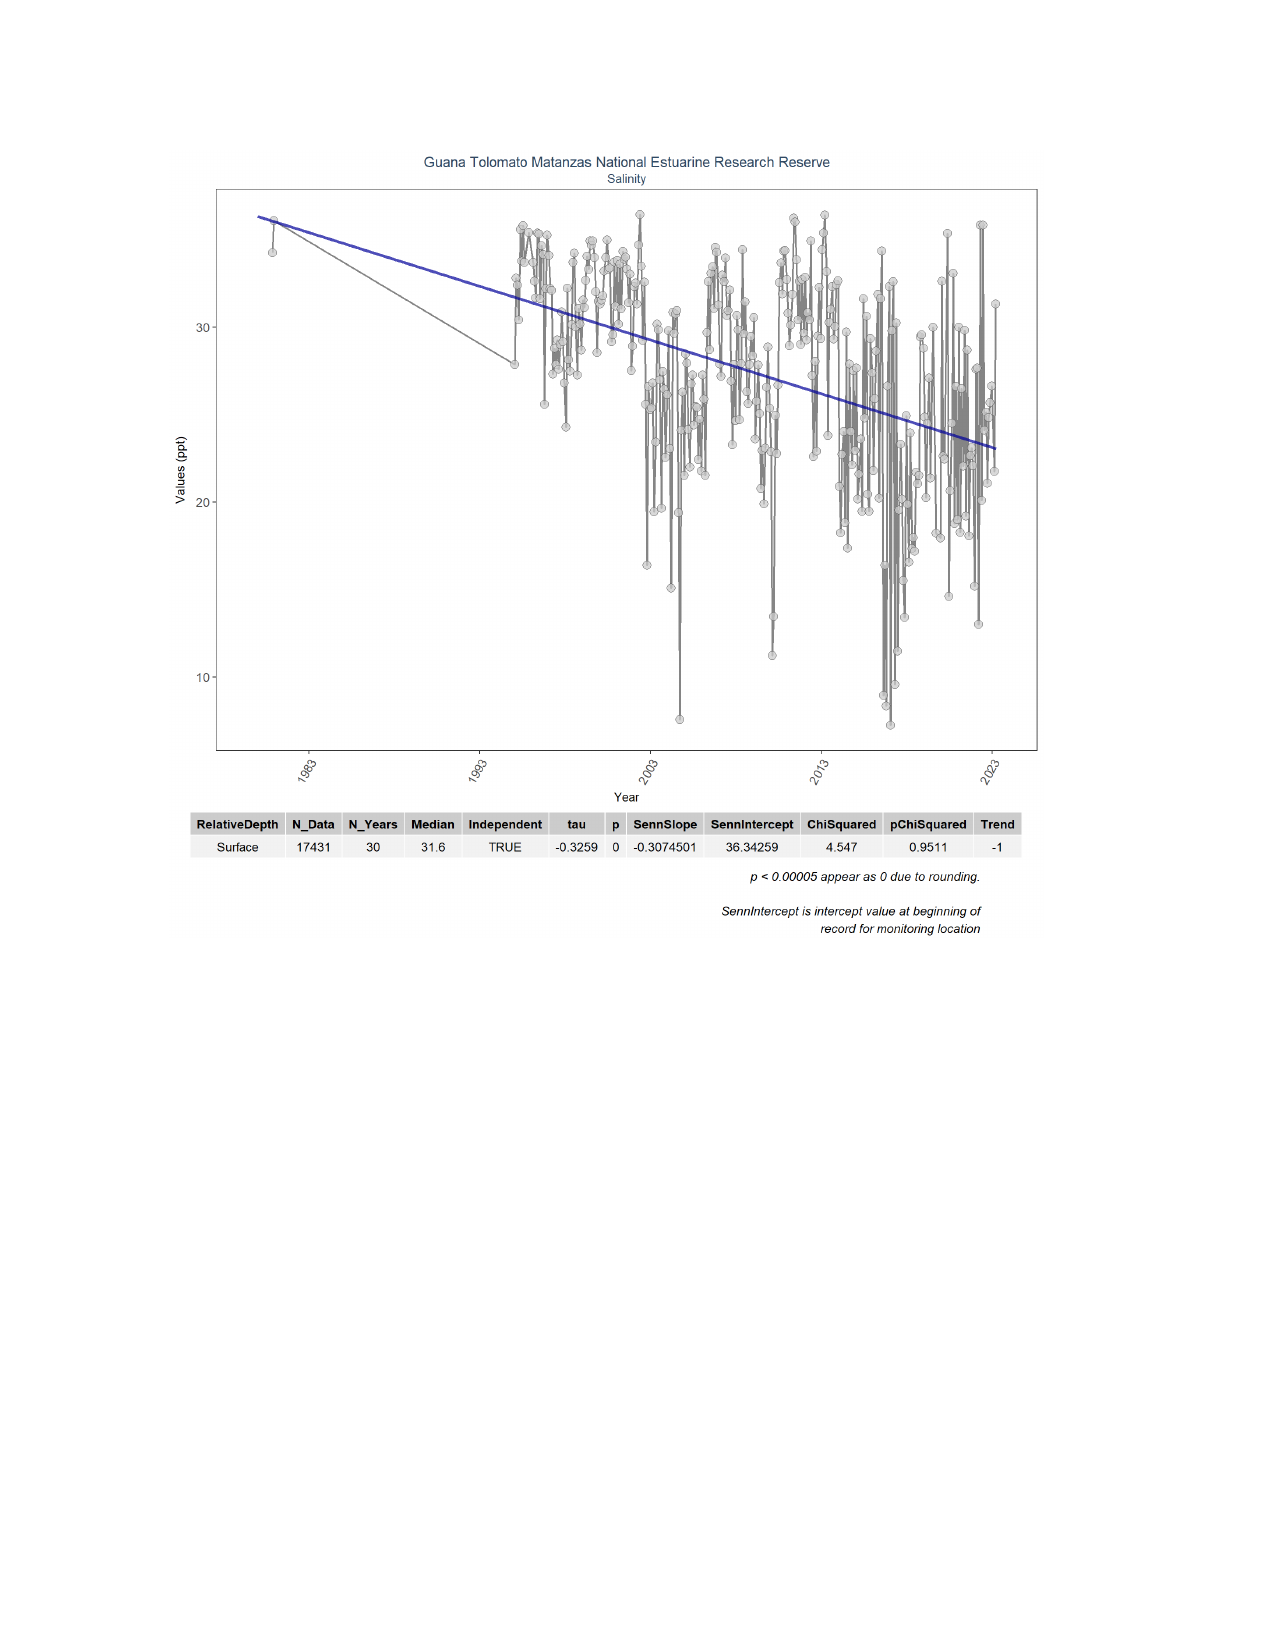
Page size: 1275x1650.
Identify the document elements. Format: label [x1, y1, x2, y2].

picture [168, 150, 1044, 938]
